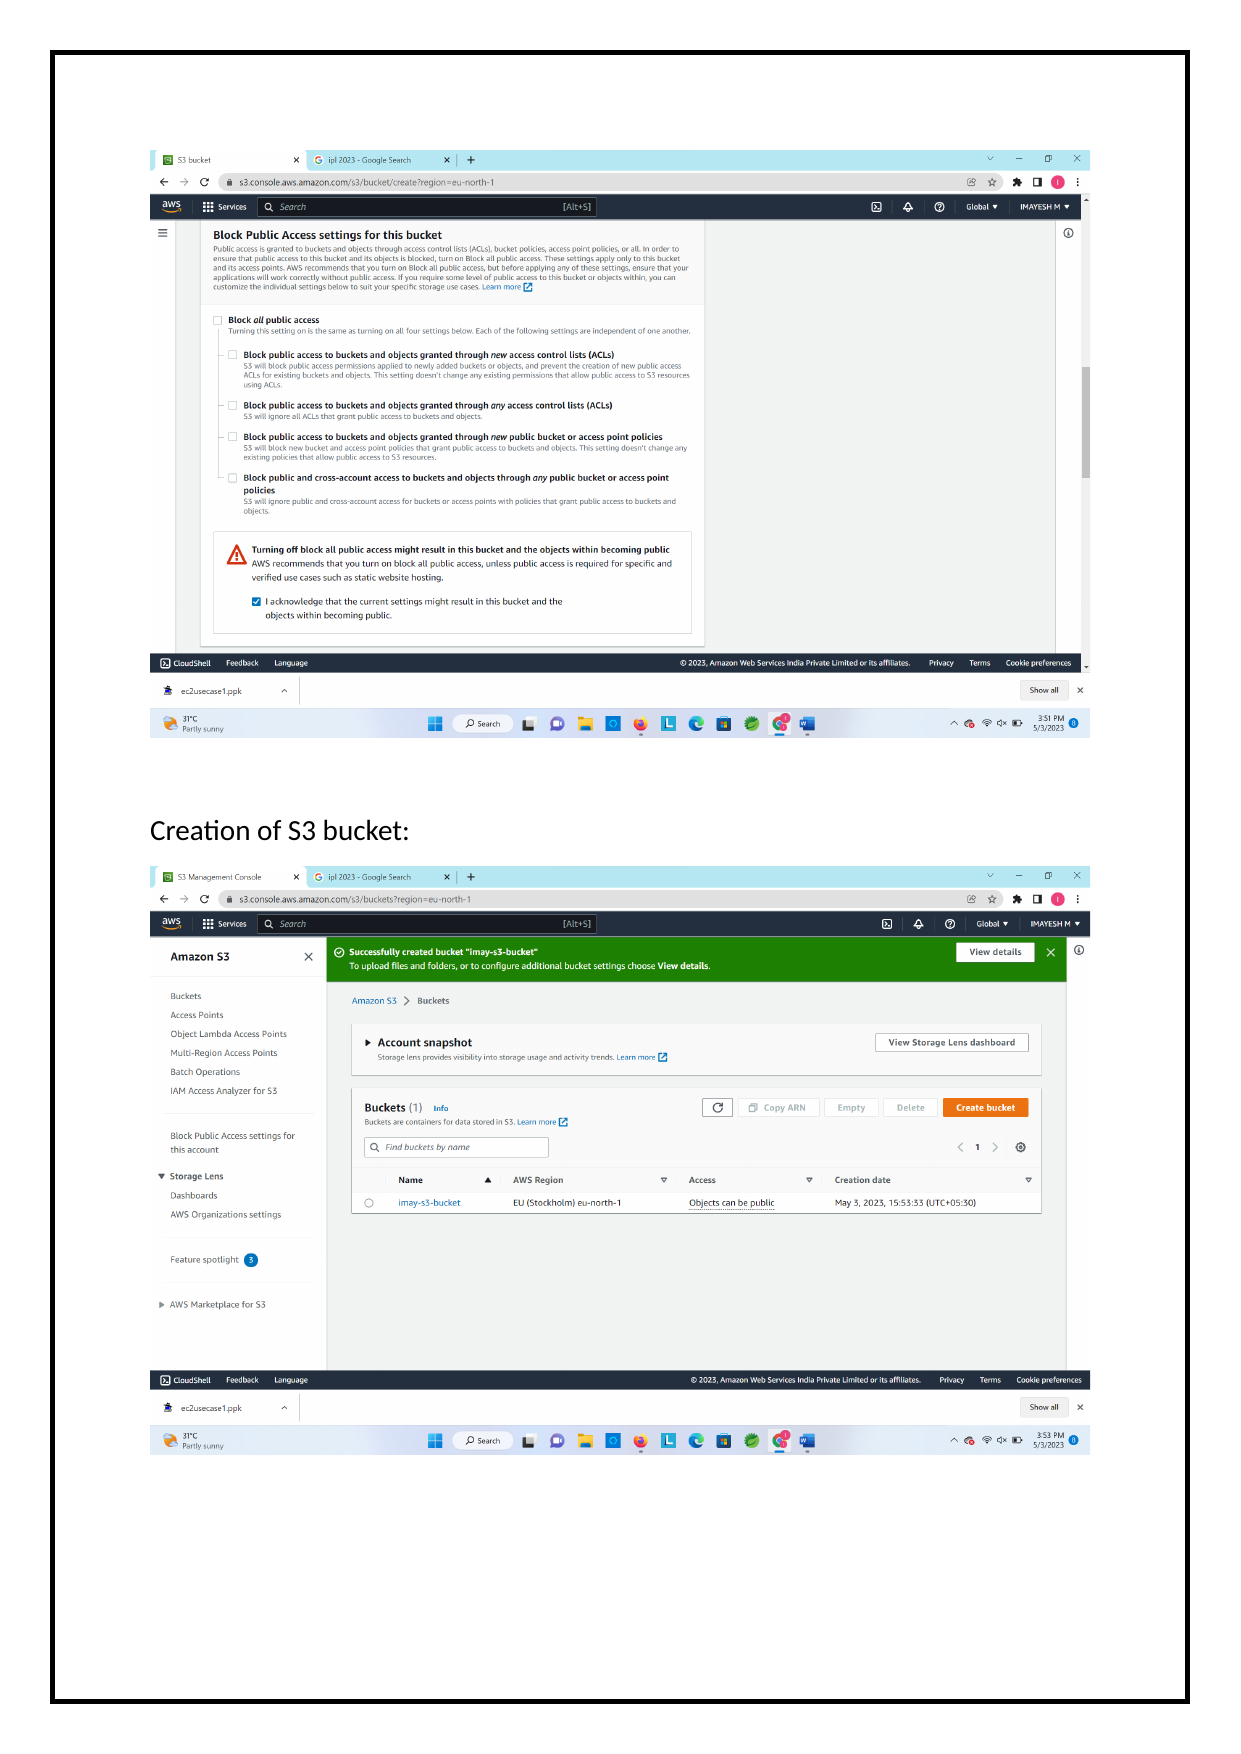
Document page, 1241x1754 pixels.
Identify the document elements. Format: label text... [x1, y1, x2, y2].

picture [150, 866, 1091, 1455]
text Creation of S3 bucket: [150, 812, 1090, 847]
picture [150, 150, 1091, 738]
